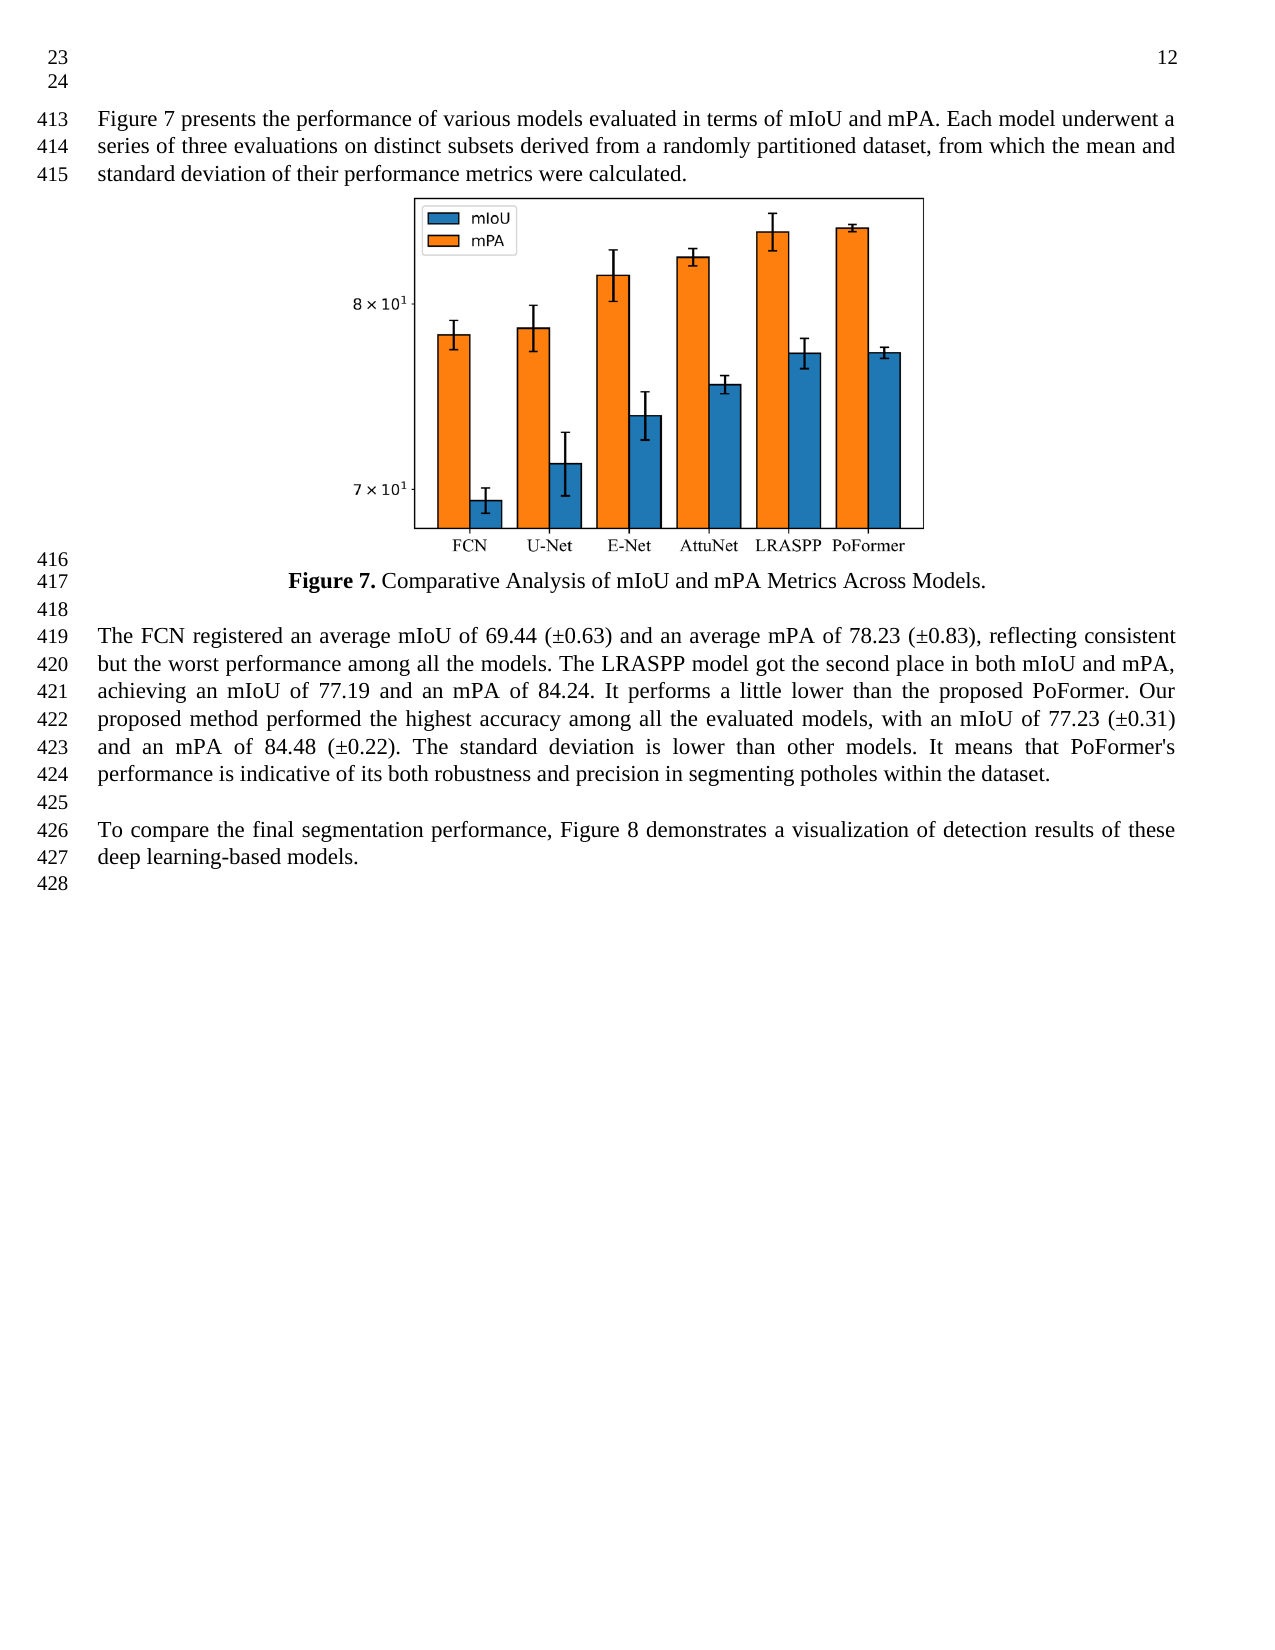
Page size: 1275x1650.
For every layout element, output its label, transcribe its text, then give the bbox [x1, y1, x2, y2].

text Figure 7. Comparative Analysis of mIoU and mPA Metrics Across Models. [97, 567, 1177, 593]
text The FCN registered an average mIoU of 69.44 (±0.63) and an average mPA of 78.23 (±0.83), reflecting consistent but the worst performance among all the models. The LRASPP model got the second place in both mIoU and mPA, achieving an mIoU of 77.19 and an mPA of 84.24. It performs a little lower than the proposed PoFormer. Our proposed method performed the highest accuracy among all the evaluated models, with an mIoU of 77.23 (±0.31) and an mPA of 84.48 (±0.22). The standard deviation is lower than other models. It means that PoFormer's performance is indicative of its both robustness and precision in segmenting potholes within the dataset. [97, 622, 1177, 787]
picture [341, 187, 934, 566]
text Figure 7 presents the performance of various models evaluated in terms of mIoU and mPA. Each model underwent a series of three evaluations on distinct subsets derived from a randomly partitioned dataset, from which the mean and standard deviation of their performance metrics were calculated. [97, 105, 1177, 187]
text To compare the final segmentation performance, Figure 8 demonstrates a visualization of detection results of these deep learning-based models. [97, 816, 1177, 869]
